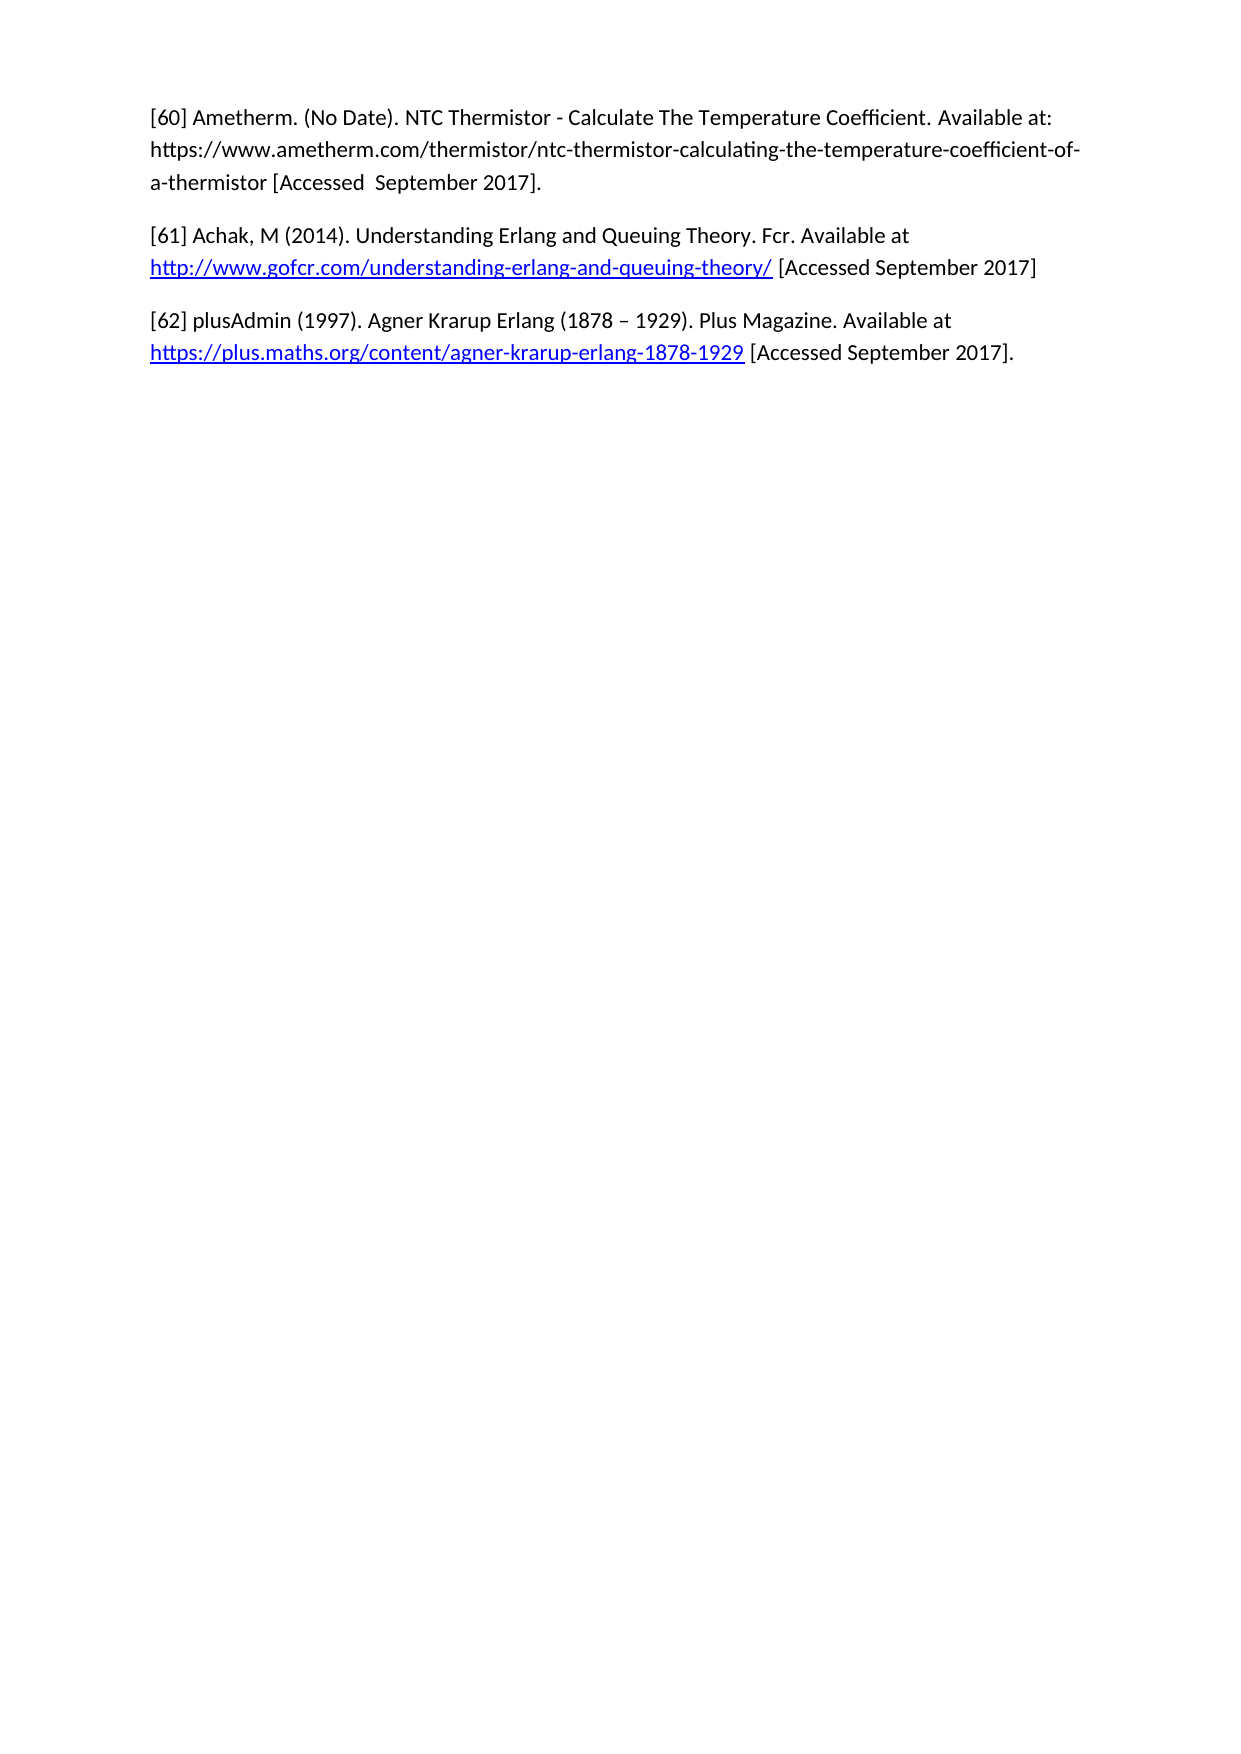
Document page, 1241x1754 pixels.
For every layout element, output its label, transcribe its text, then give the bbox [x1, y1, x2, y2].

text [62] plusAdmin (1997). Agner Krarup Erlang (1878 – 1929). Plus Magazine. Available at https://plus.maths.org/content/agner-krarup-erlang-1878-1929 [Accessed September 2017]. [150, 306, 1090, 366]
text [60] Ametherm. (No Date). NTC Thermistor - Calculate The Temperature Coefficient. Available at: https://www.ametherm.com/thermistor/ntc-thermistor-calculating-the-temperature-coefficient-of-a-thermistor [Accessed September 2017]. [150, 103, 1090, 196]
text [61] Achak, M (2014). Understanding Erlang and Queuing Theory. Fcr. Available at http://www.gofcr.com/understanding-erlang-and-queuing-theory/ [Accessed September 2017] [150, 221, 1090, 281]
